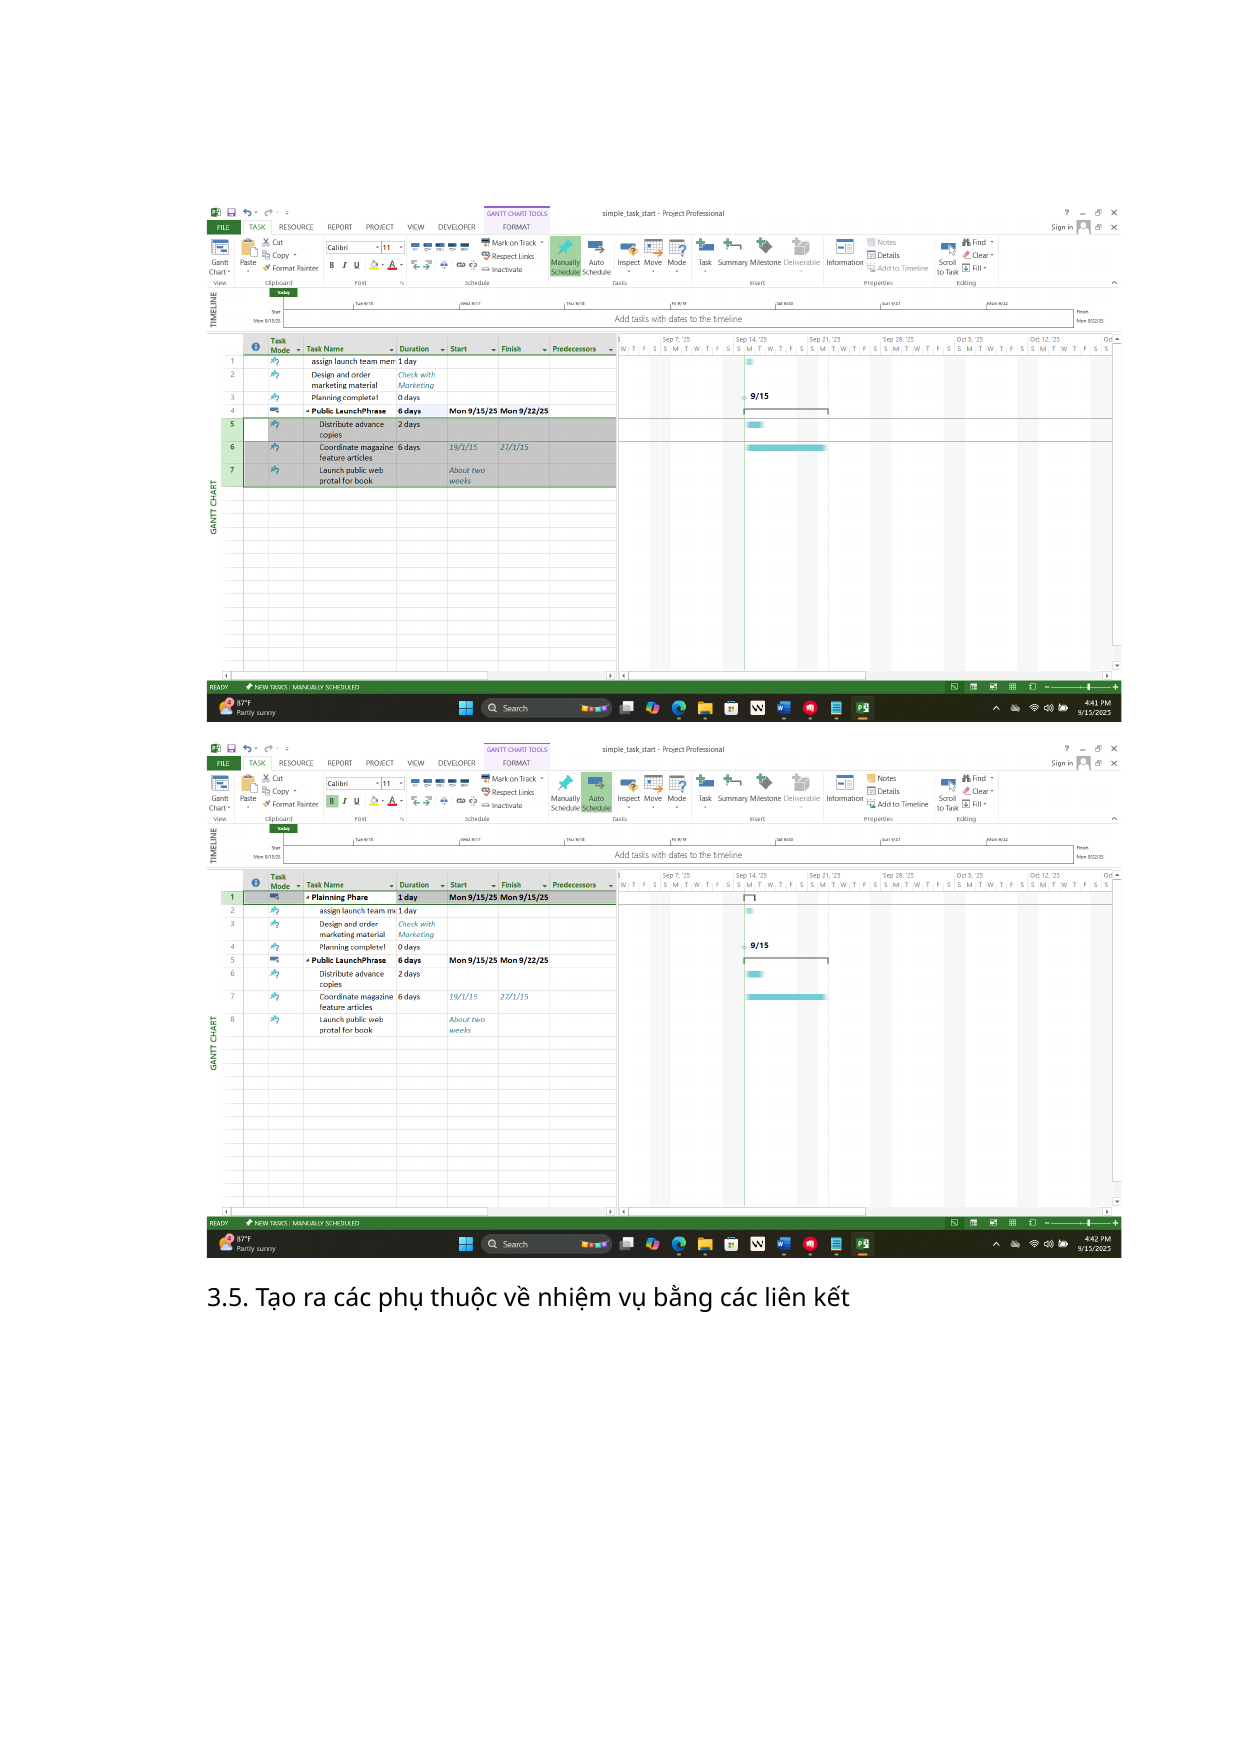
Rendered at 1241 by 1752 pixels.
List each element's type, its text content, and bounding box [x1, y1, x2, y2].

text 3.5. Tạo ra các phụ thuộc về nhiệm vụ bằng các liên kết [207, 1279, 1122, 1313]
picture [206, 206, 1122, 722]
picture [206, 743, 1122, 1258]
